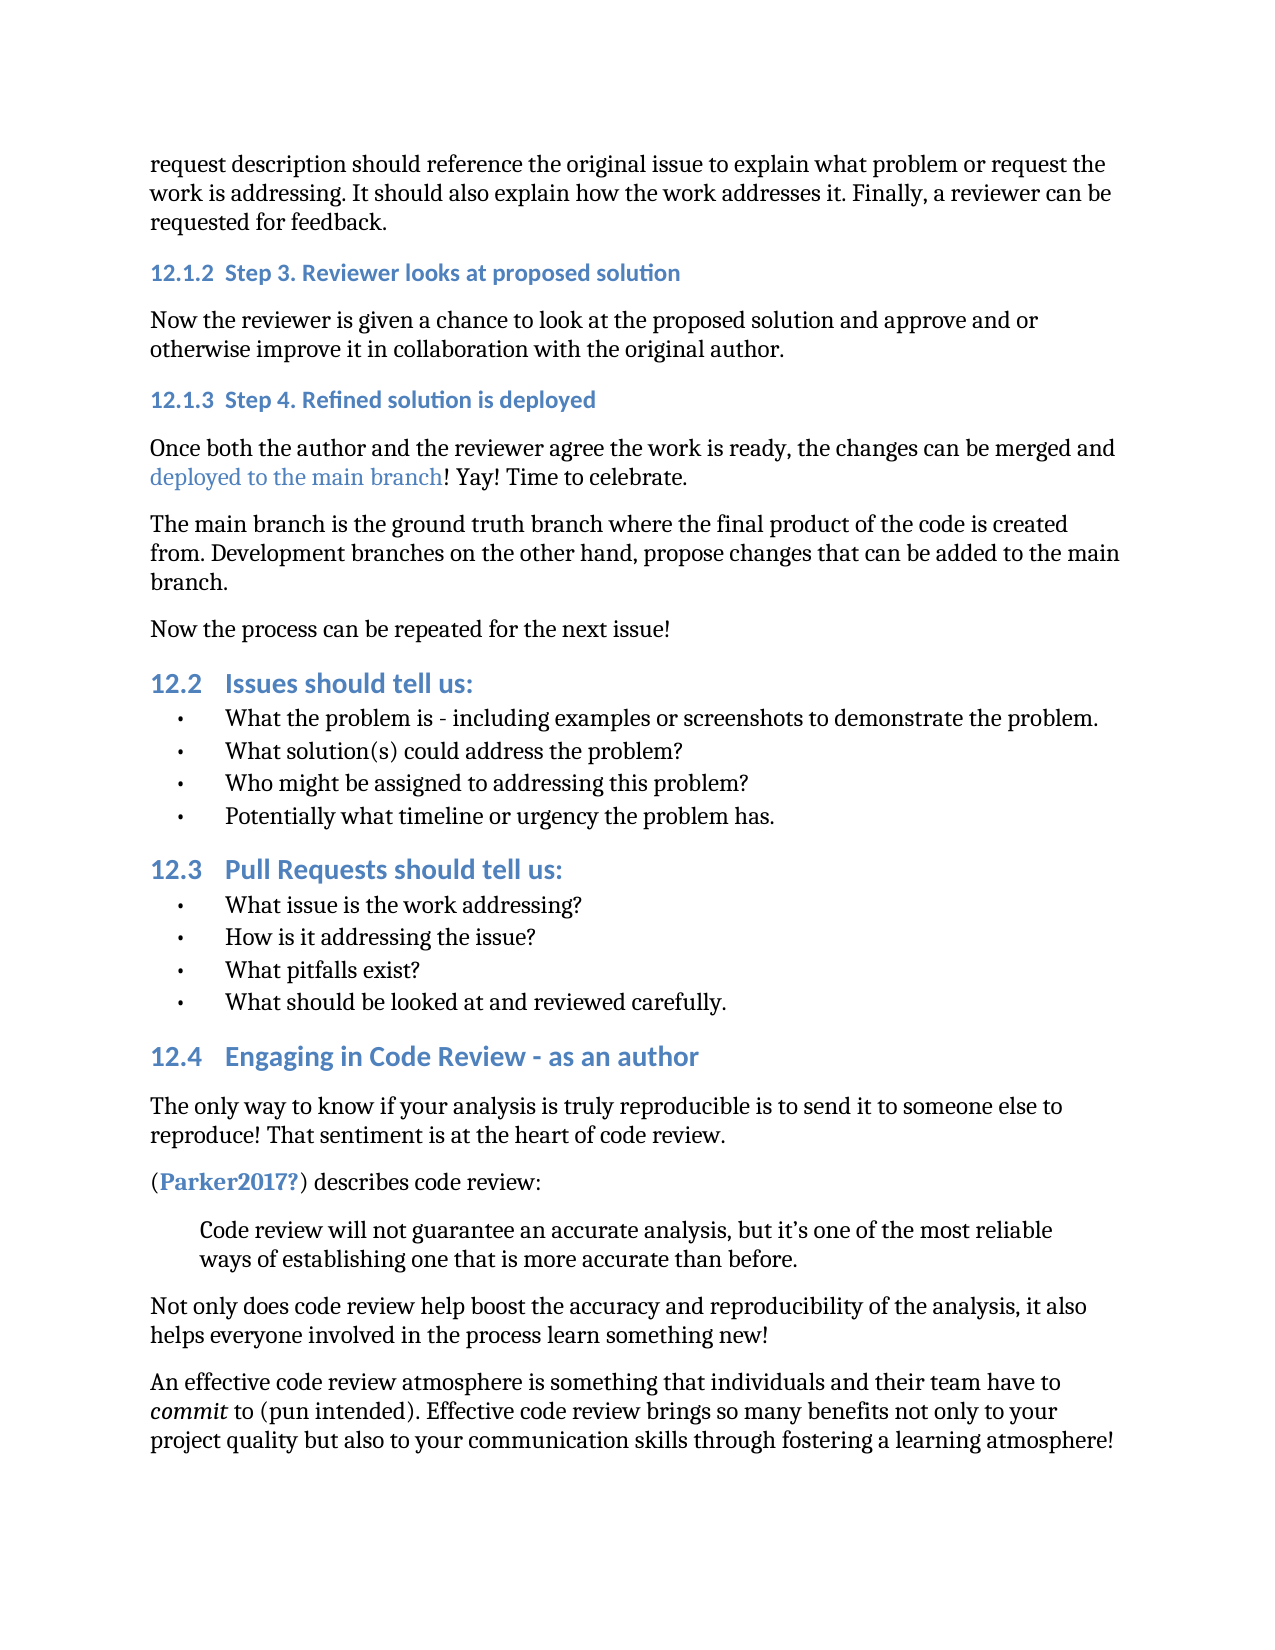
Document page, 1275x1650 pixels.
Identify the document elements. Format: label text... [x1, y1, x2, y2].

subtitle 12.4 Engaging in Code Review - as an author [150, 1038, 1125, 1073]
text Not only does code review help boost the accuracy and reproducibility of the analysis, it also helps everyone involved in the process learn something new! [150, 1292, 1125, 1349]
list What issue is the work addressing? [175, 891, 1125, 919]
subtitle 12.1.3 Step 4. Refined solution is deployed [150, 385, 1125, 415]
list What solution(s) could address the problem? [175, 737, 1125, 765]
text Now the process can be repeated for the next issue! [150, 615, 1125, 644]
text An effective code review atmosphere is something that individuals and their team have to commit to (pun intended). Effective code review brings so many benefits not only to your project quality but also to your communication skills through fostering a learning atmosphere! [150, 1368, 1125, 1454]
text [150, 150, 1125, 236]
text Now the reviewer is given a chance to look at the proposed solution and approve and or otherwise improve it in collaboration with the original author. [150, 306, 1125, 364]
list What pitfalls exist? [175, 956, 1125, 984]
subtitle 12.2 Issues should tell us: [150, 665, 1125, 700]
list How is it addressing the issue? [175, 923, 1125, 952]
text Once both the author and the reviewer agree the work is ready, the changes can be merged and deployed to the main branch! Yay! Time to celebrate. [150, 434, 1125, 491]
list Who might be assigned to addressing this problem? [175, 769, 1125, 798]
text The only way to know if your analysis is truly reproducible is to send it to someone else to reproduce! That sentiment is at the heart of code review. [150, 1092, 1125, 1149]
text The main branch is the ground truth branch where the final product of the code is created from. Development branches on the other hand, propose changes that can be added to the main branch. [150, 510, 1125, 596]
list What should be looked at and reviewed carefully. [175, 988, 1125, 1017]
subtitle 12.3 Pull Requests should tell us: [150, 851, 1125, 887]
text (Parker2017?) describes code review: [150, 1168, 1125, 1197]
subtitle 12.1.2 Step 3. Reviewer looks at proposed solution [150, 257, 1125, 288]
text Code review will not guarantee an accurate analysis, but it’s one of the most reliable ways of establishing one that is more accurate than before. [200, 1216, 1075, 1273]
list Potentially what timeline or urgency the problem has. [175, 802, 1125, 830]
list What the problem is - including examples or screenshots to demonstrate the problem. [175, 704, 1125, 733]
